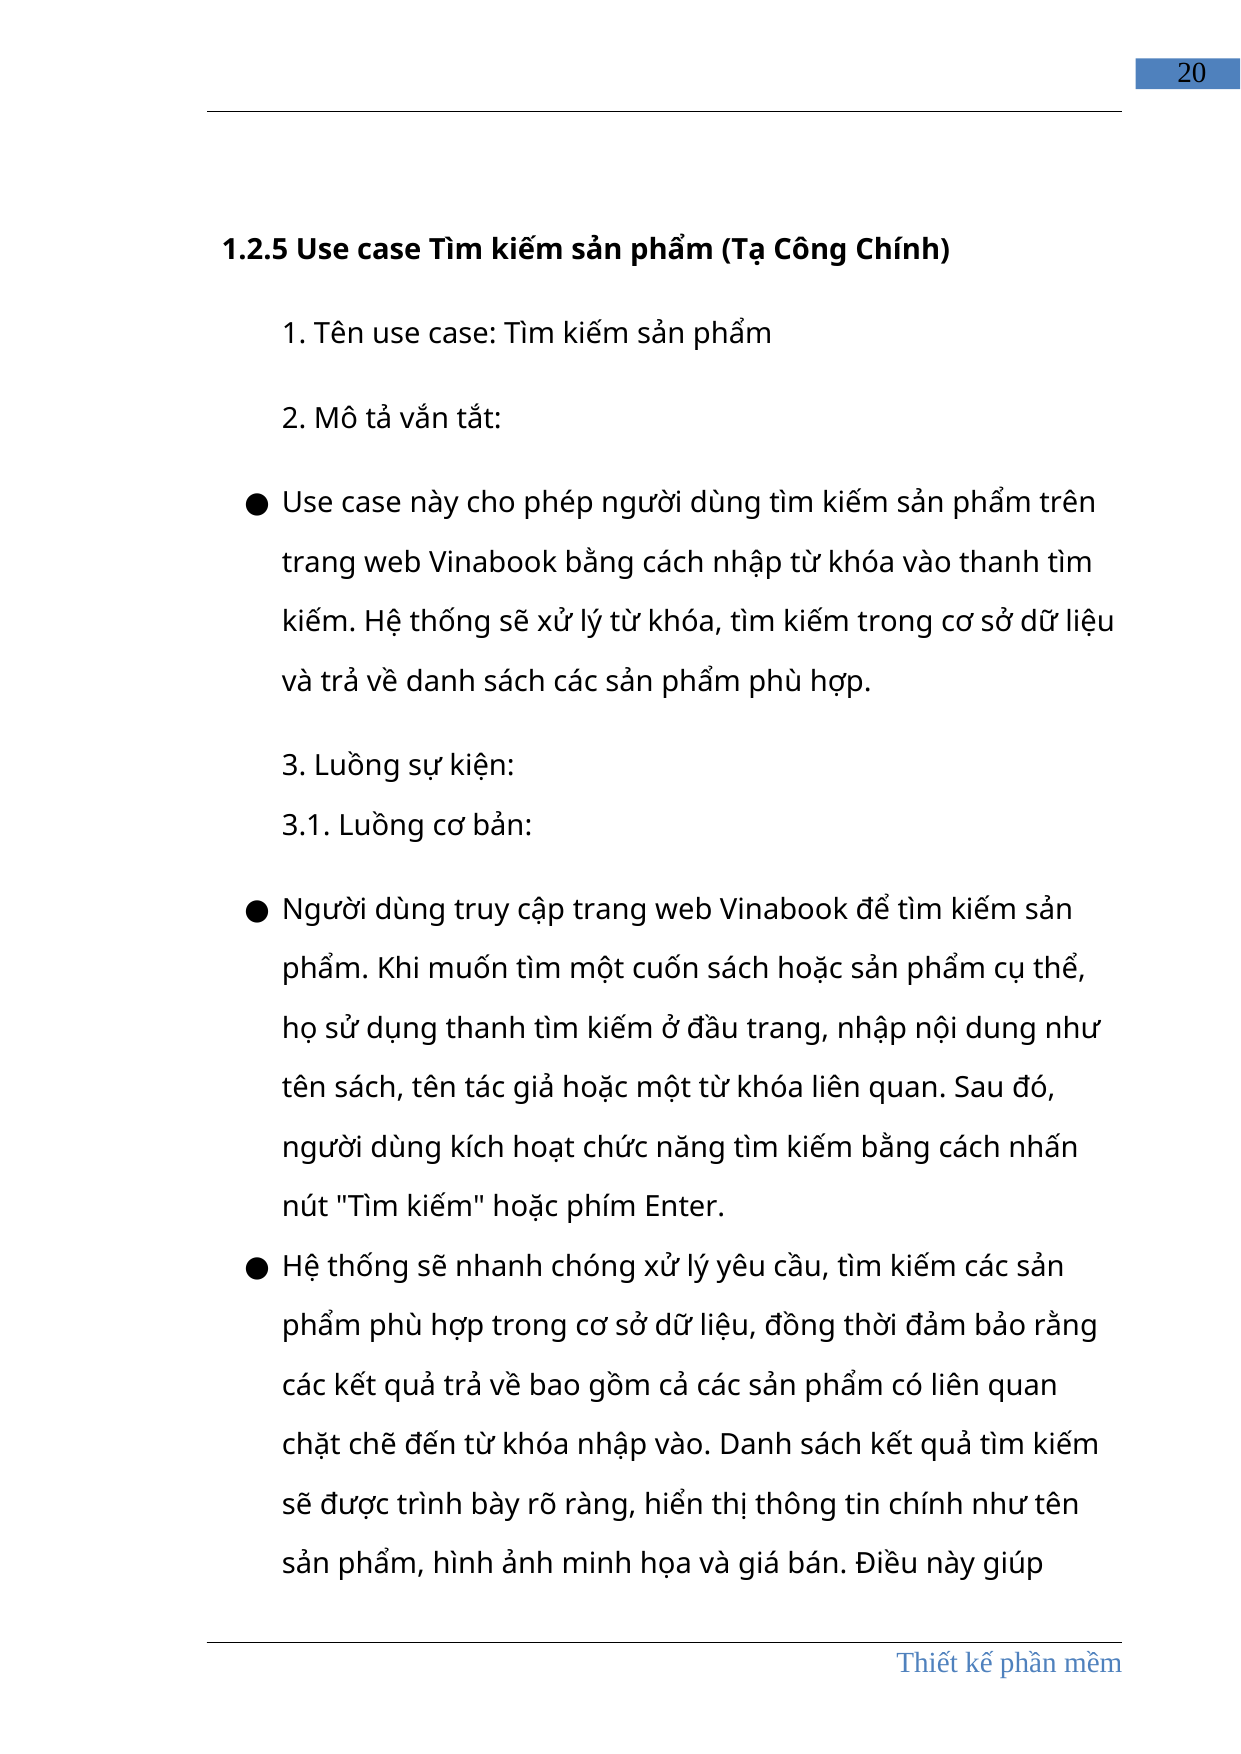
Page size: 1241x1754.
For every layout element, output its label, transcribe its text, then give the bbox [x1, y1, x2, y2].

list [244, 1245, 1122, 1582]
text 3. Luồng sự kiện: 3.1. Luồng cơ bản: [282, 744, 1122, 843]
subtitle 1.2.5 Use case Tìm kiếm sản phẩm (Tạ Công Chính) [221, 228, 1122, 268]
list Use case này cho phép người dùng tìm kiếm sản phẩm trên trang web Vinabook bằng cách nhập từ khóa vào thanh tìm kiếm. Hệ thống sẽ xử lý từ khóa, tìm kiếm trong cơ sở dữ liệu và trả về danh sách các sản phẩm phù hợp. [244, 481, 1122, 699]
text 2. Mô tả vắn tắt: [282, 397, 1122, 437]
text 1. Tên use case: Tìm kiếm sản phẩm [282, 312, 1122, 352]
list Người dùng truy cập trang web Vinabook để tìm kiếm sản phẩm. Khi muốn tìm một cuốn sách hoặc sản phẩm cụ thể, họ sử dụng thanh tìm kiếm ở đầu trang, nhập nội dung như tên sách, tên tác giả hoặc một từ khóa liên quan. Sau đó, người dùng kích hoạt chức năng tìm kiếm bằng cách nhấn nút "Tìm kiếm" hoặc phím Enter. [244, 888, 1122, 1225]
